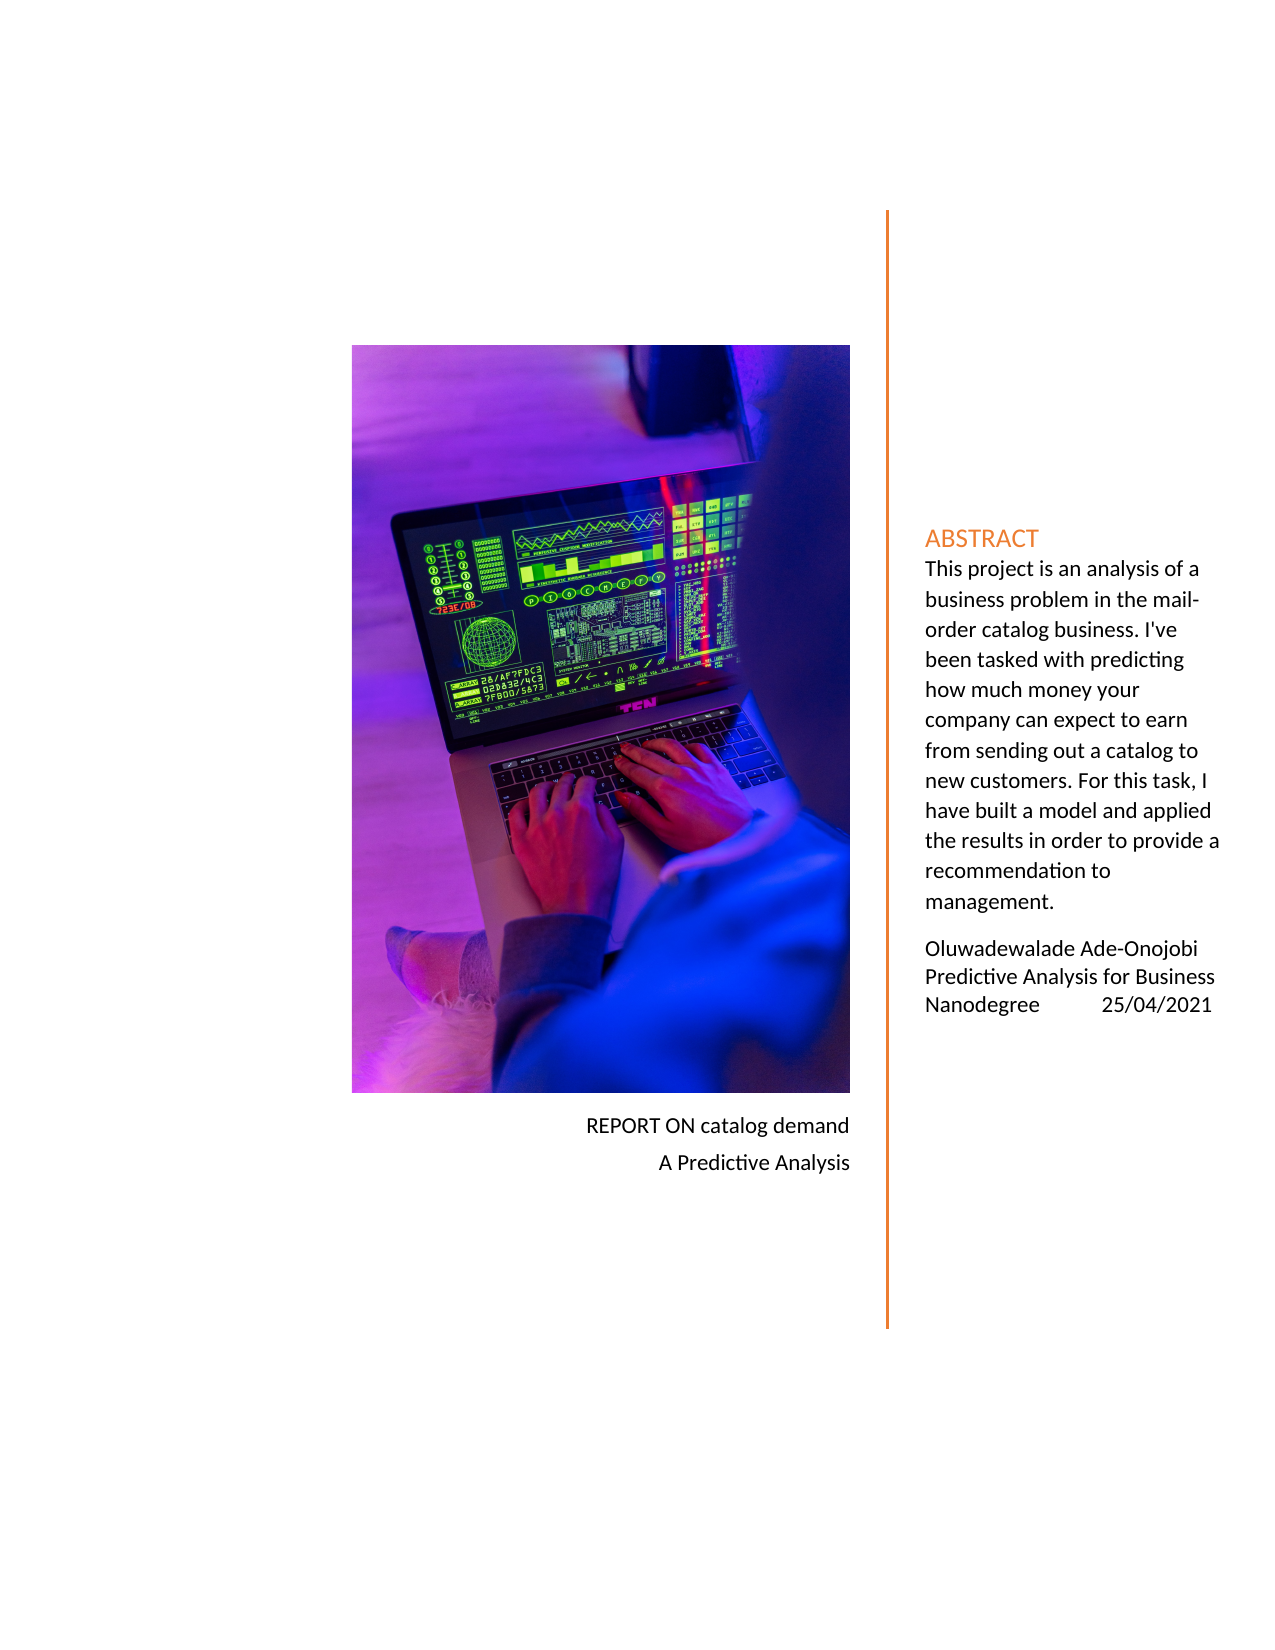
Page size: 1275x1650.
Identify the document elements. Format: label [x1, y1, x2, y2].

picture [351, 345, 850, 1093]
